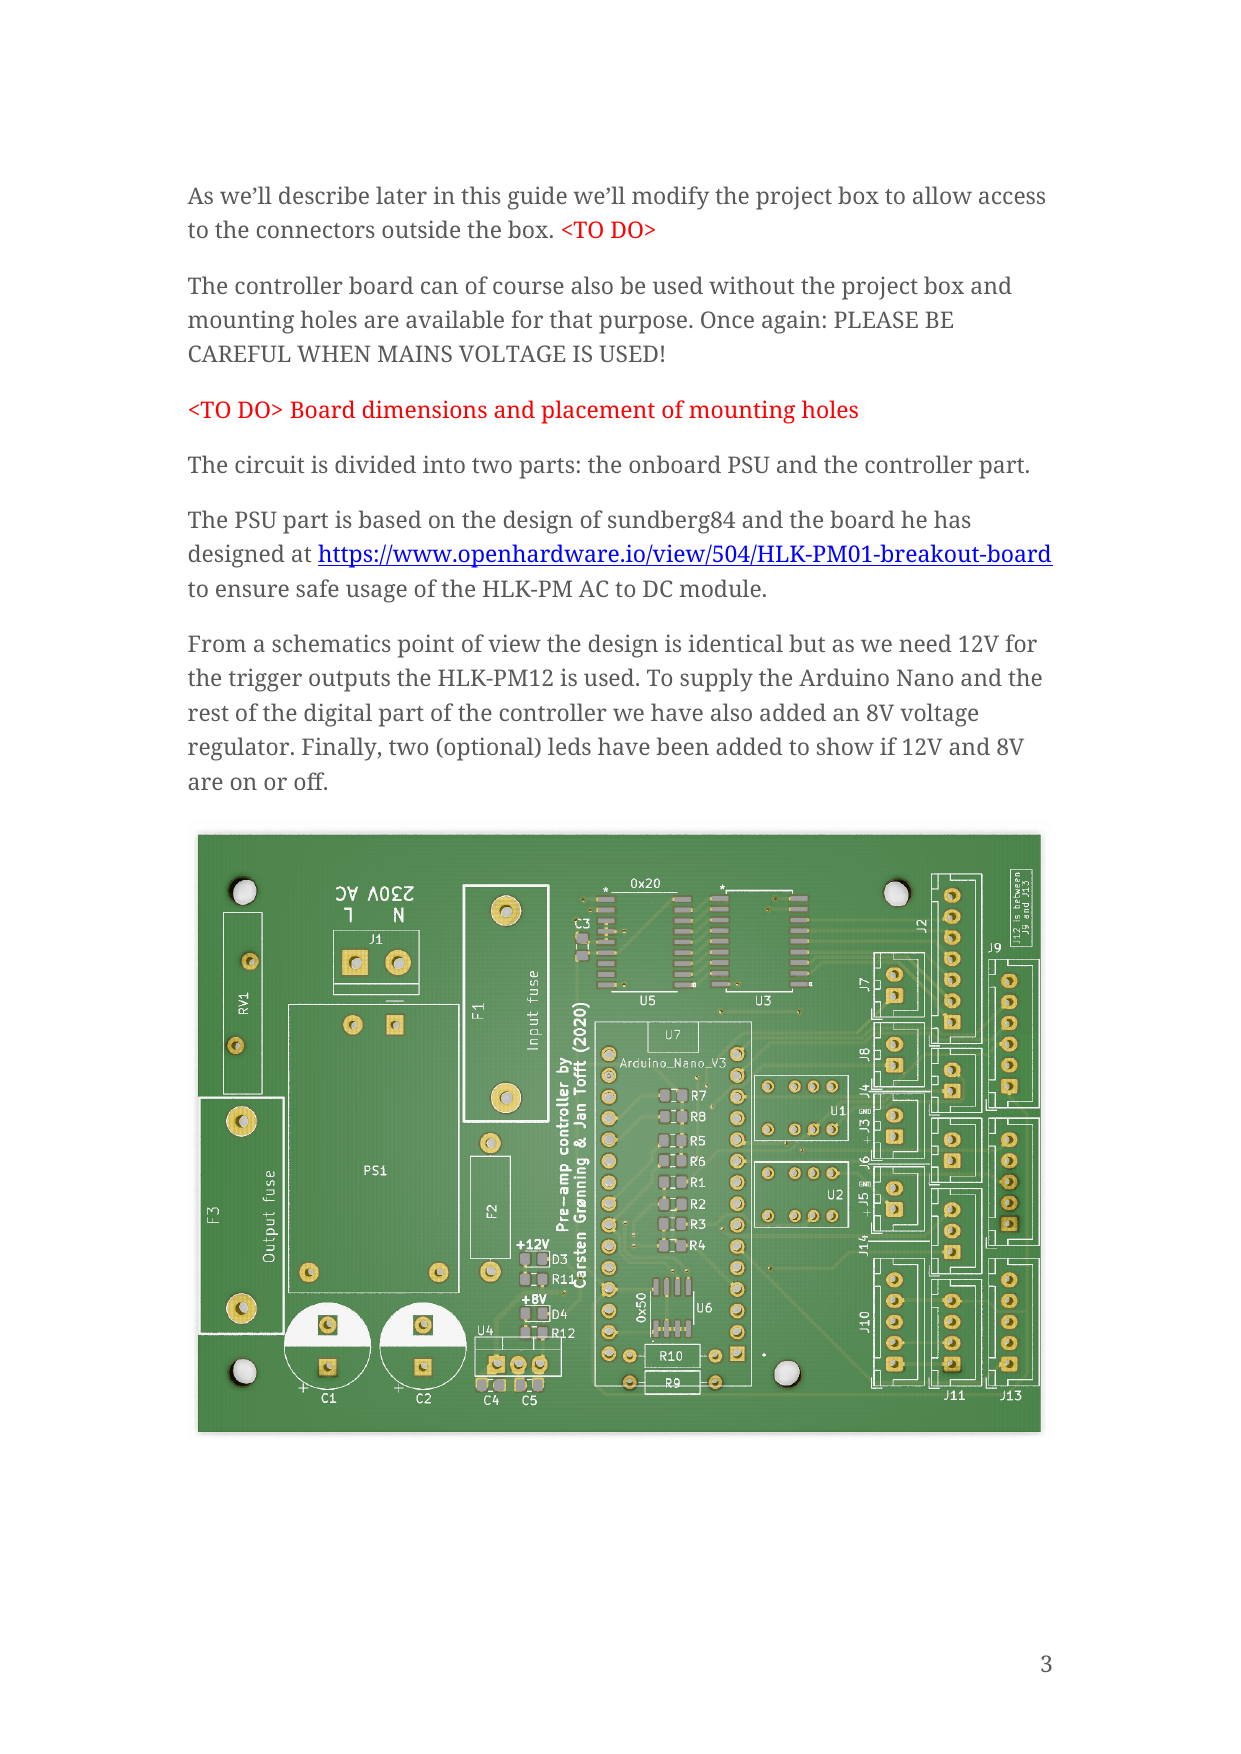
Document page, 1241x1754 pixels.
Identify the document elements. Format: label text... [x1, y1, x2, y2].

text The PSU part is based on the design of sundberg84 and the board he has designed at https://www.openhardware.io/view/504/HLK-PM01-breakout-board to ensure safe usage of the HLK-PM AC to DC module. [187, 504, 1053, 604]
text From a schematics point of view the design is identical but as we need 12V for the trigger outputs the HLK-PM12 is used. To supply the Arduino Nano and the rest of the digital part of the controller we have also added an 8V voltage regulator. Finally, two (optional) leds have been added to show if 12V and 8V are on or off. [187, 628, 1053, 797]
picture [187, 820, 1053, 1442]
text The controller board can of course also be used without the project box and mounting holes are available for that purpose. Once again: PLEASE BE CAREFUL WHEN MAINS VOLTAGE IS USED! [187, 269, 1053, 369]
text The circuit is divided into two parts: the onboard PSU and the controller part. [187, 449, 1053, 480]
text <TO DO> Board dimensions and placement of mounting holes [187, 393, 1053, 425]
text As we’ll describe later in this guide we’ll modify the project box to allow access to the connectors outside the box. <TO DO> [187, 180, 1053, 246]
